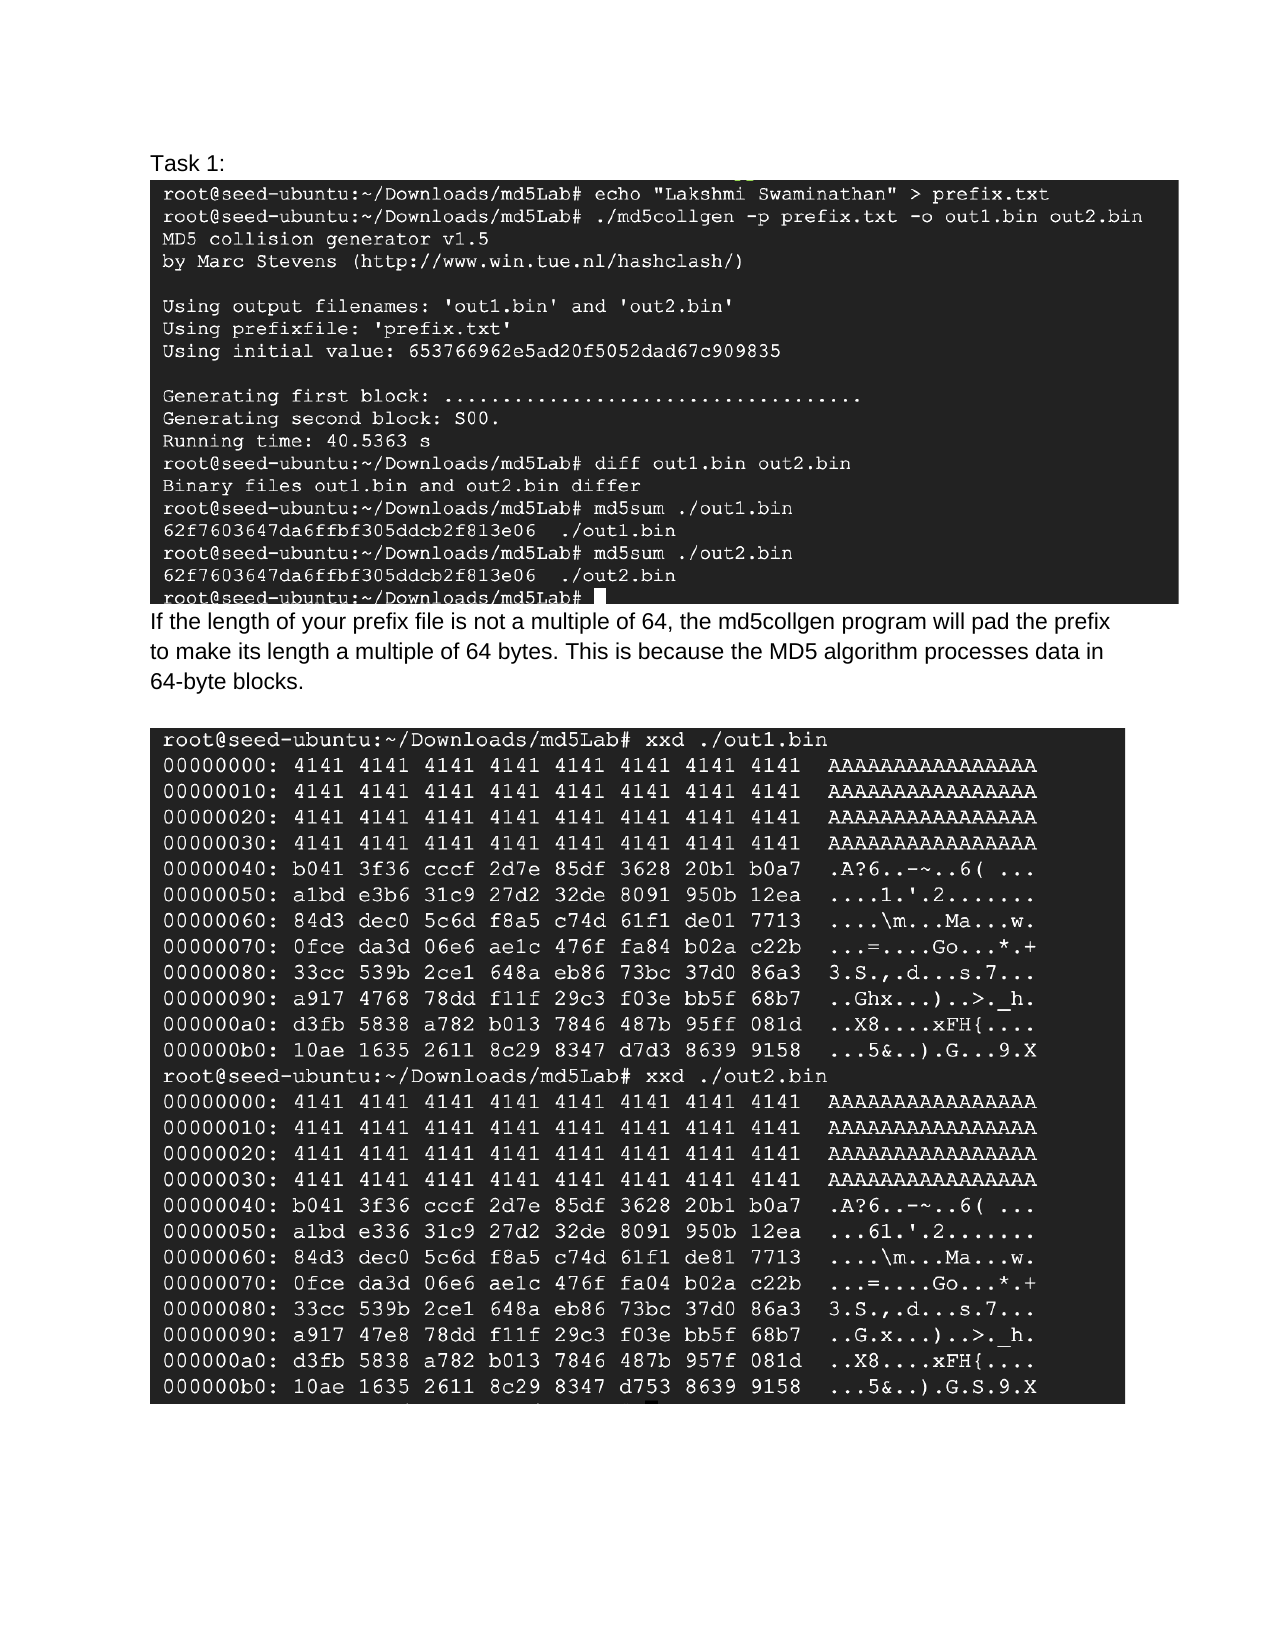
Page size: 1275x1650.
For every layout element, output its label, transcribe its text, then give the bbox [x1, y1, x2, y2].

picture [150, 180, 1179, 604]
text Task 1: [150, 150, 1125, 176]
picture [150, 728, 1125, 1404]
text If the length of your prefix file is not a multiple of 64, the md5collgen program will pad the prefix to make its length a multiple of 64 bytes. This is because the MD5 algorithm processes data in 64-byte blocks. [150, 608, 1125, 694]
